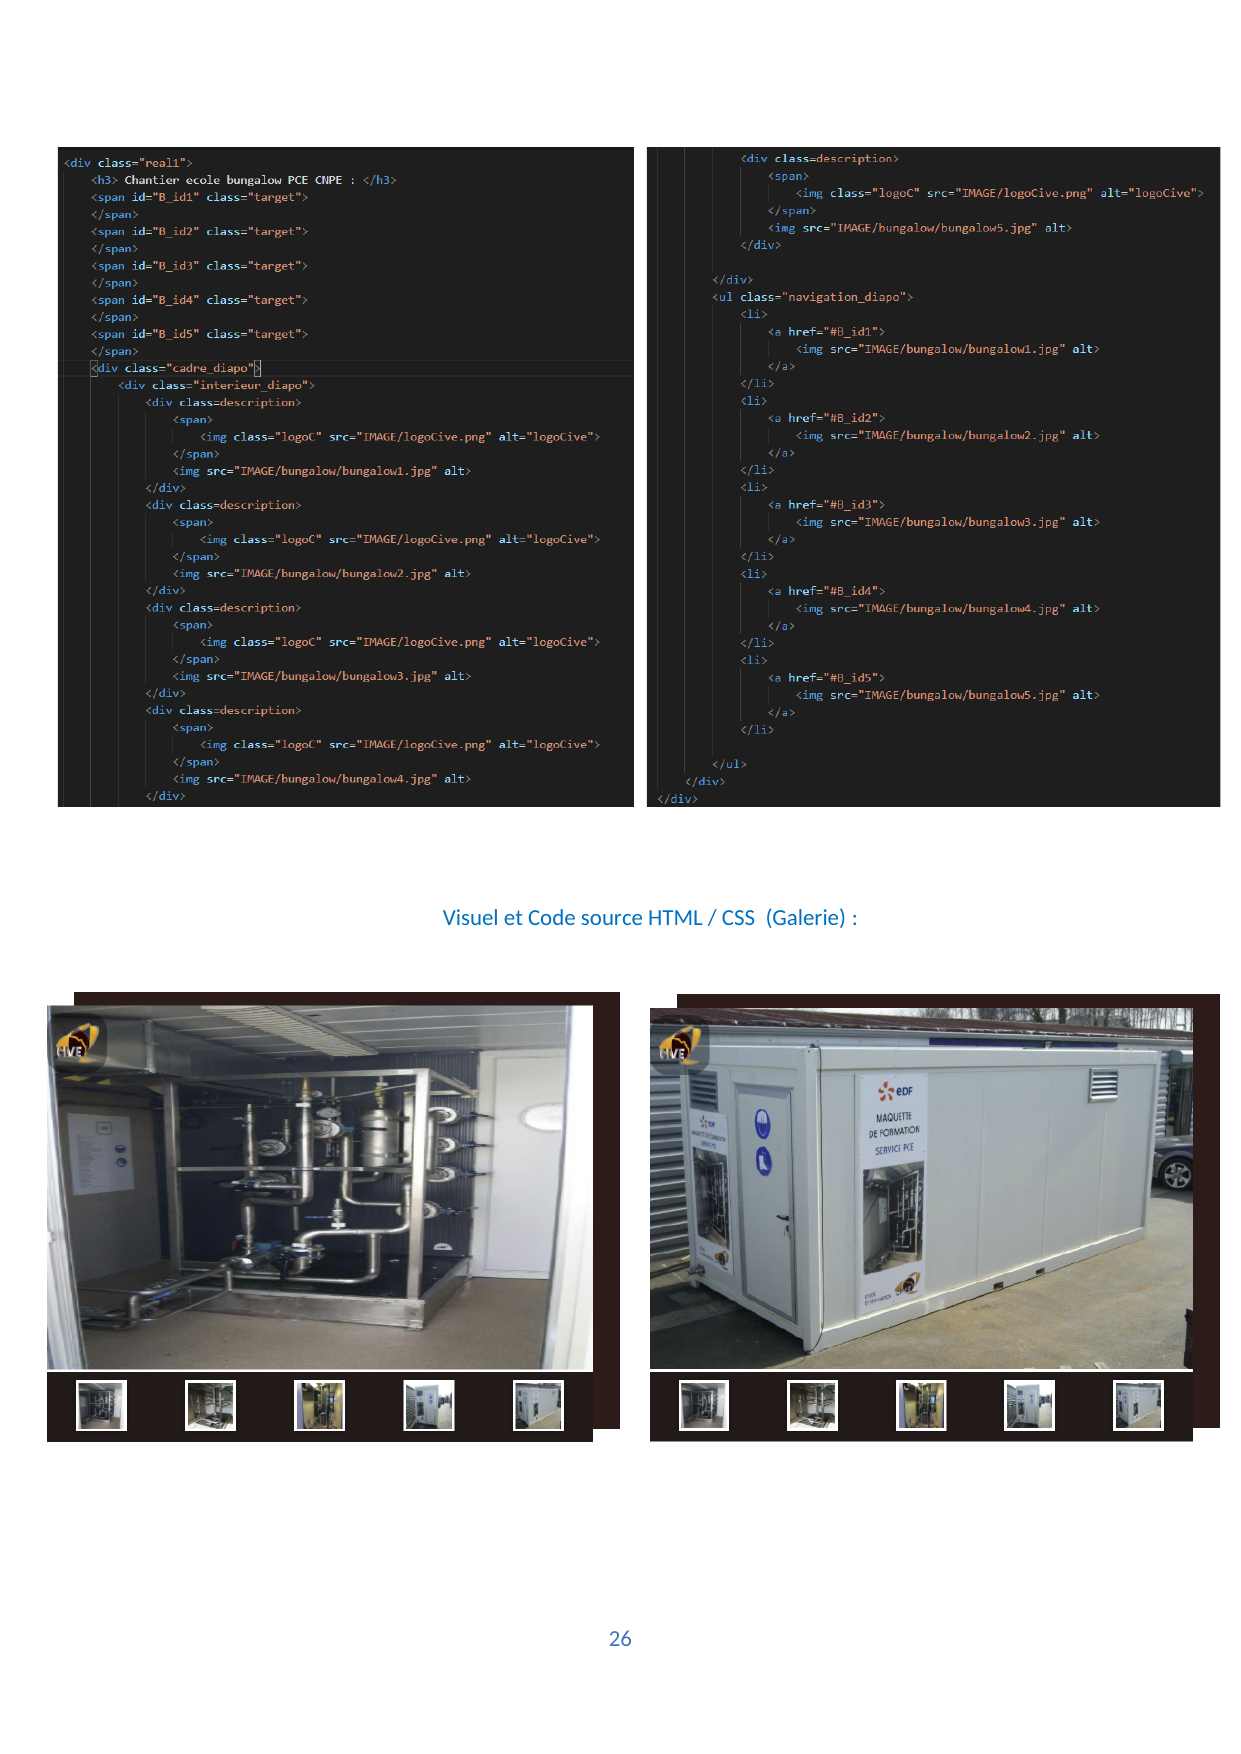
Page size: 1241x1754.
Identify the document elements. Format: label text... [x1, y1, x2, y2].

picture [18, 972, 1241, 1461]
text Visuel et Code source HTML / CSS (Galerie) : [369, 903, 1093, 931]
picture [57, 147, 634, 807]
picture [646, 147, 1221, 807]
